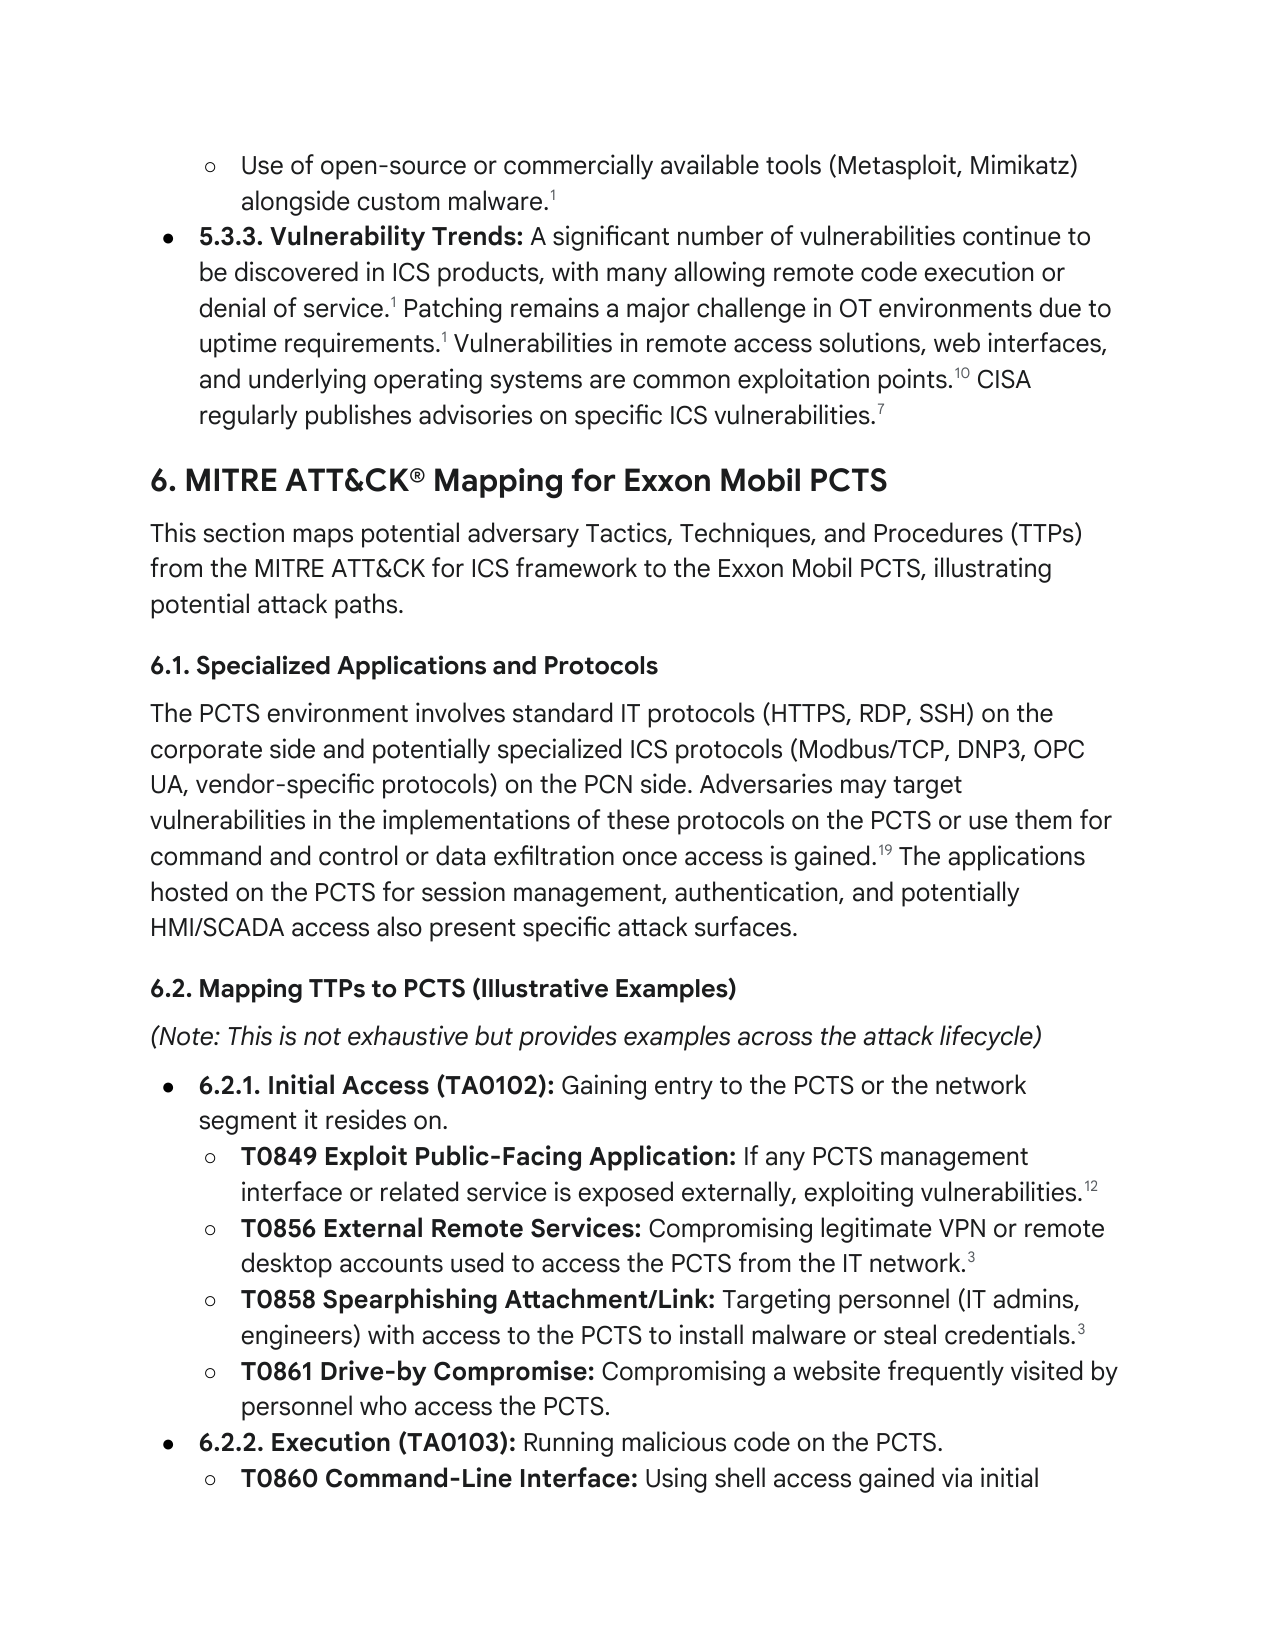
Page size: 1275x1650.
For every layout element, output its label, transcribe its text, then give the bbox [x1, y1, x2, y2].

list Use of open-source or commercially available tools (Metasploit, Mimikatz) alongside custom malware.1 [203, 150, 1125, 217]
subtitle 6.1. Specialized Applications and Protocols [150, 650, 1125, 681]
list T0858 Spearphishing Attachment/Link: Targeting personnel (IT admins, engineers) with access to the PCTS to install malware or steal credentials.3 [203, 1284, 1125, 1351]
subtitle 6.2. Mapping TTPs to PCTS (Illustrative Examples) [150, 973, 1125, 1005]
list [203, 1463, 1125, 1494]
list T0856 External Remote Services: Compromising legitimate VPN or remote desktop accounts used to access the PCTS from the IT network.3 [203, 1213, 1125, 1280]
list 6.2.1. Initial Access (TA0102): Gaining entry to the PCTS or the network segment it resides on. [161, 1070, 1125, 1137]
text This section maps potential adversary Tactics, Techniques, and Procedures (TTPs) from the MITRE ATT&CK for ICS framework to the Exxon Mobil PCTS, illustrating potential attack paths. [150, 518, 1125, 621]
list 6.2.2. Execution (TA0103): Running malicious code on the PCTS. [161, 1427, 1125, 1458]
list T0861 Drive-by Compromise: Compromising a website frequently visited by personnel who access the PCTS. [203, 1356, 1125, 1423]
subtitle 6. MITRE ATT&CK® Mapping for Exxon Mobil PCTS [150, 461, 1125, 500]
list 5.3.3. Vulnerability Trends: A significant number of vulnerabilities continue to be discovered in ICS products, with many allowing remote code execution or denial of service.1 Patching remains a major challenge in OT environments due to uptime requirements.1 Vulnerabilities in remote access solutions, web interfaces, and underlying operating systems are common exploitation points.10 CISA regularly publishes advisories on specific ICS vulnerabilities.7 [161, 221, 1125, 431]
text (Note: This is not exhaustive but provides examples across the attack lifecycle) [150, 1022, 1125, 1053]
text The PCTS environment involves standard IT protocols (HTTPS, RDP, SSH) on the corporate side and potentially specialized ICS protocols (Modbus/TCP, DNP3, OPC UA, vendor-specific protocols) on the PCN side. Adversaries may target vulnerabilities in the implementations of these protocols on the PCTS or use them for command and control or data exfiltration once access is gained.19 The applications hosted on the PCTS for session management, authentication, and potentially HMI/SCADA access also present specific attack surfaces. [150, 698, 1125, 944]
list T0849 Exploit Public-Facing Application: If any PCTS management interface or related service is exposed externally, exploiting vulnerabilities.12 [203, 1141, 1125, 1208]
